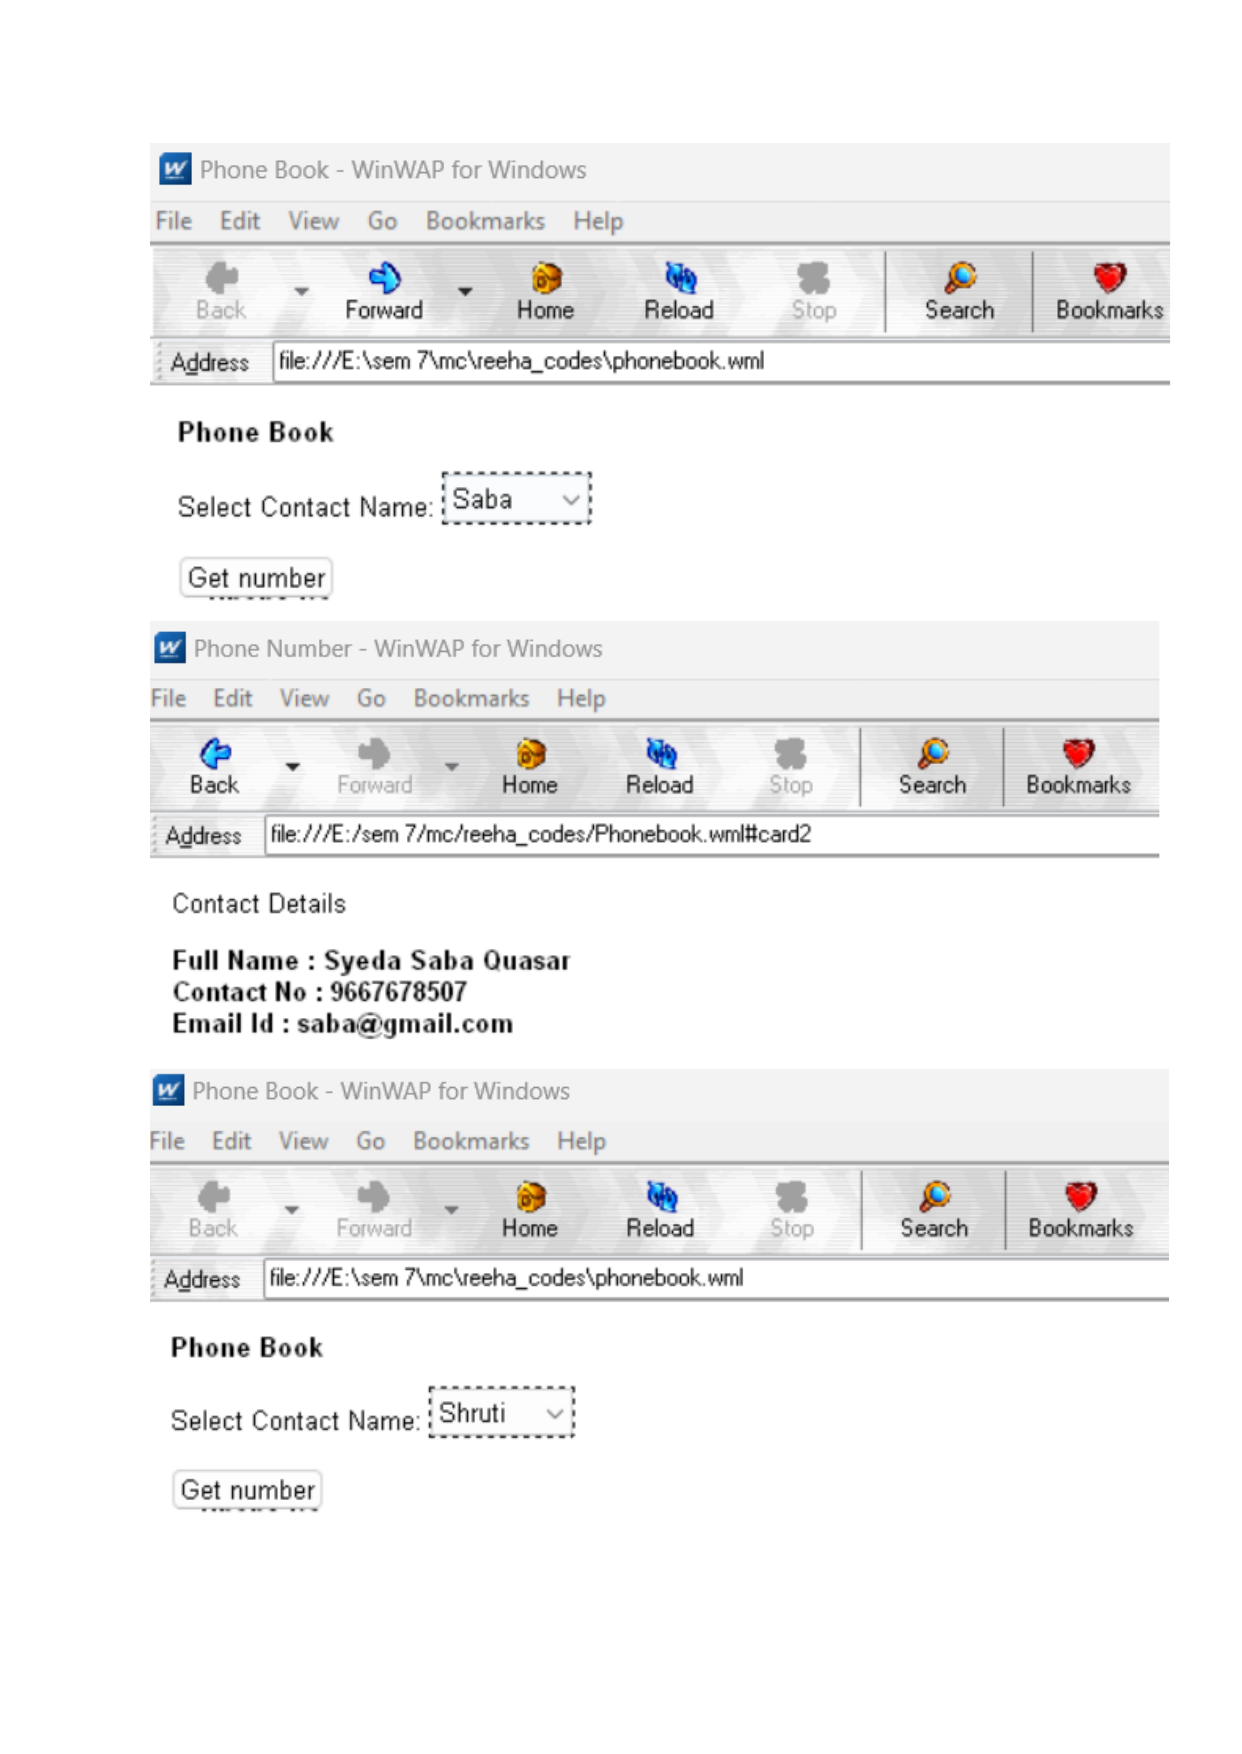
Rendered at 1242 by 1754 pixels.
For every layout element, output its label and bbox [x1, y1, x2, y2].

picture [150, 143, 1171, 1530]
